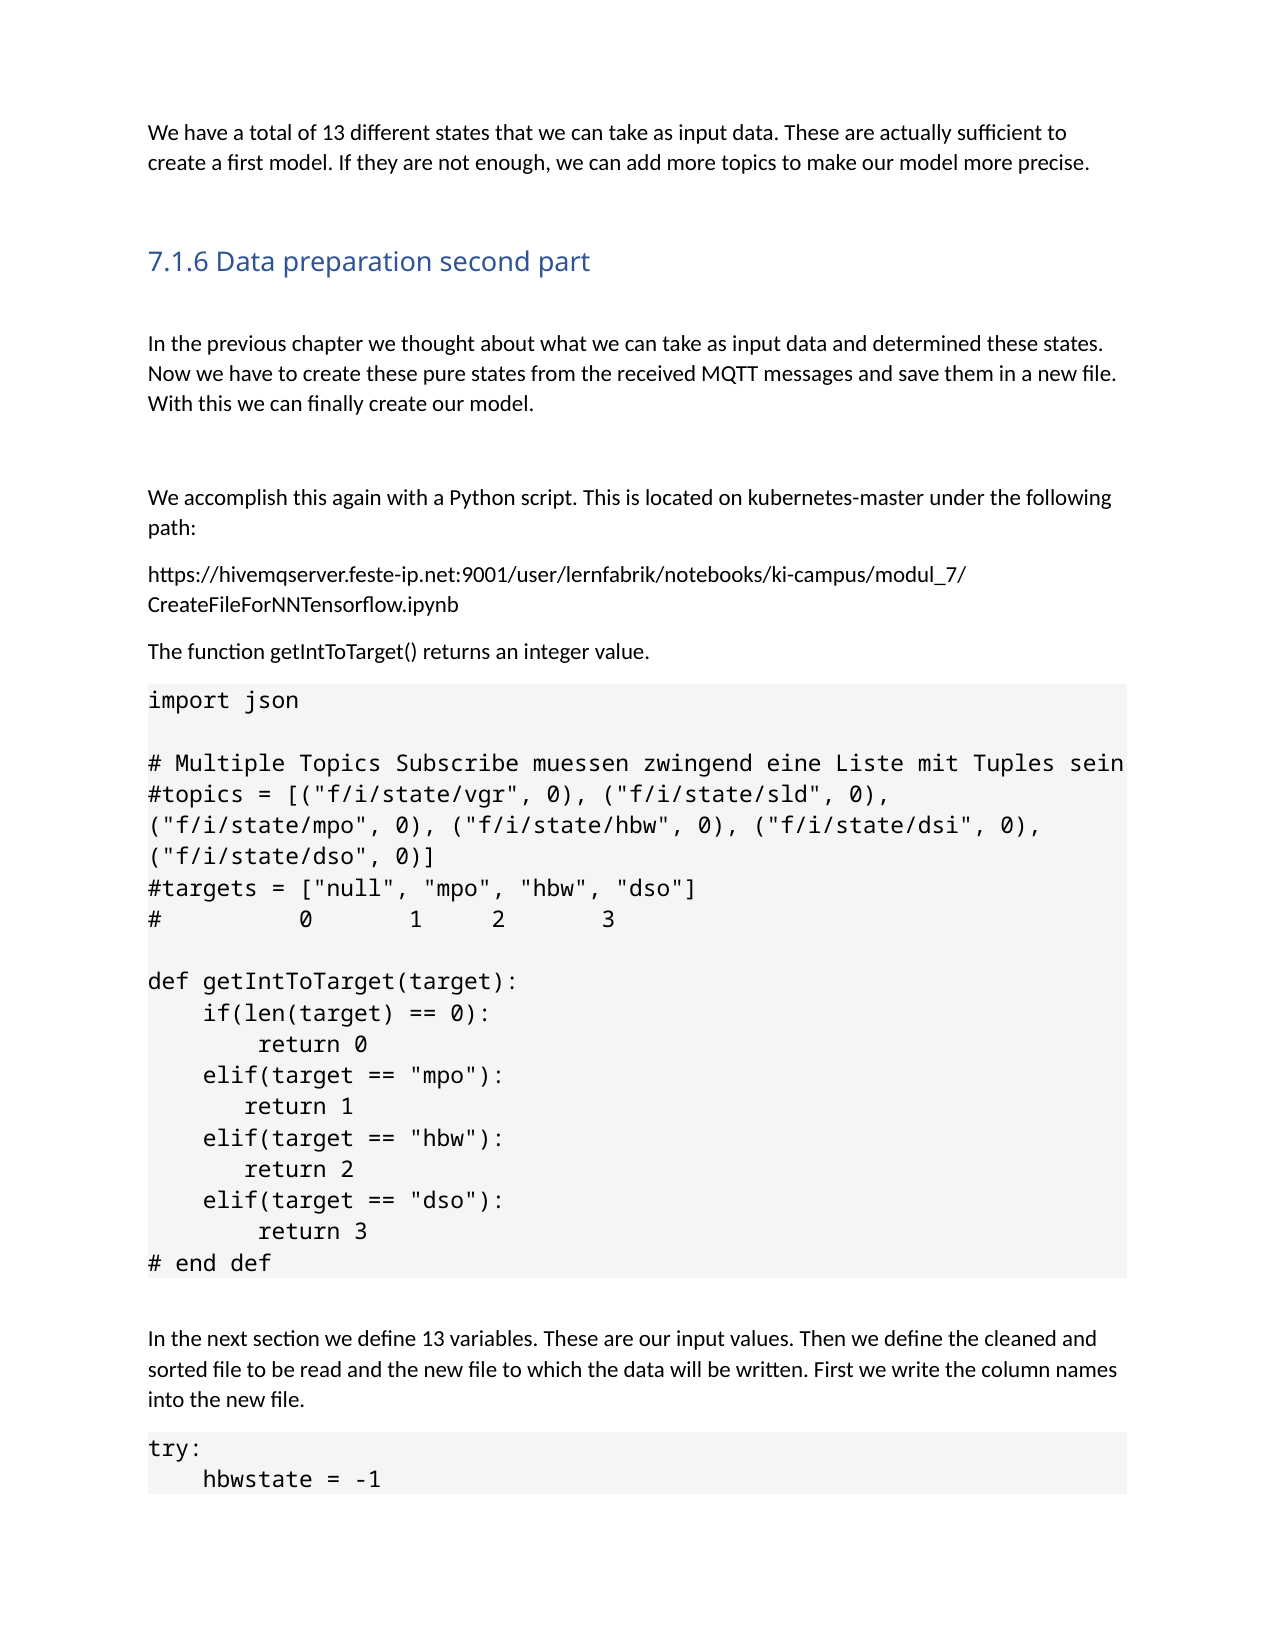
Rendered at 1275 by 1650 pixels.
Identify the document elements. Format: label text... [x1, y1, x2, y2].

subtitle 7.1.6 Data preparation second part [148, 242, 1127, 279]
text We have a total of 13 different states that we can take as input data. These are actually sufficient to create a first model. If they are not enough, we can add more topics to make our model more precise. [148, 118, 1127, 176]
text In the previous chapter we thought about what we can take as input data and determined these states. Now we have to create these pure states from the received MQTT messages and save them in a new file. With this we can finally create our model. [148, 329, 1127, 417]
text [148, 1432, 1127, 1494]
text https://hivemqserver.feste-ip.net:9001/user/lernfabrik/notebooks/ki-campus/modul_7/CreateFileForNNTensorflow.ipynb [148, 560, 1127, 618]
text In the next section we define 13 variables. These are our input values. Then we define the cleaned and sorted file to be read and the new file to which the data will be written. First we write the column names into the new file. [148, 1324, 1127, 1413]
text We accomplish this again with a Python script. This is located on kubernetes-master under the following path: [148, 483, 1127, 541]
text The function getIntToTarget() returns an integer value. [148, 637, 1127, 665]
text import json # Multiple Topics Subscribe muessen zwingend eine Liste mit Tuples sein #topics = [("f/i/state/vgr", 0), ("f/i/state/sld", 0), ("f/i/state/mpo", 0), ("f/i/state/hbw", 0), ("f/i/state/dsi", 0), ("f/i/state/dso", 0)] #targets = ["null", "mpo", "hbw", "dso"] # 0 1 2 3 def getIntToTarget(target): if(len(target) == 0): return 0 elif(target == "mpo"): return 1 elif(target == "hbw"): return 2 elif(target == "dso"): return 3 # end def [148, 684, 1127, 1278]
